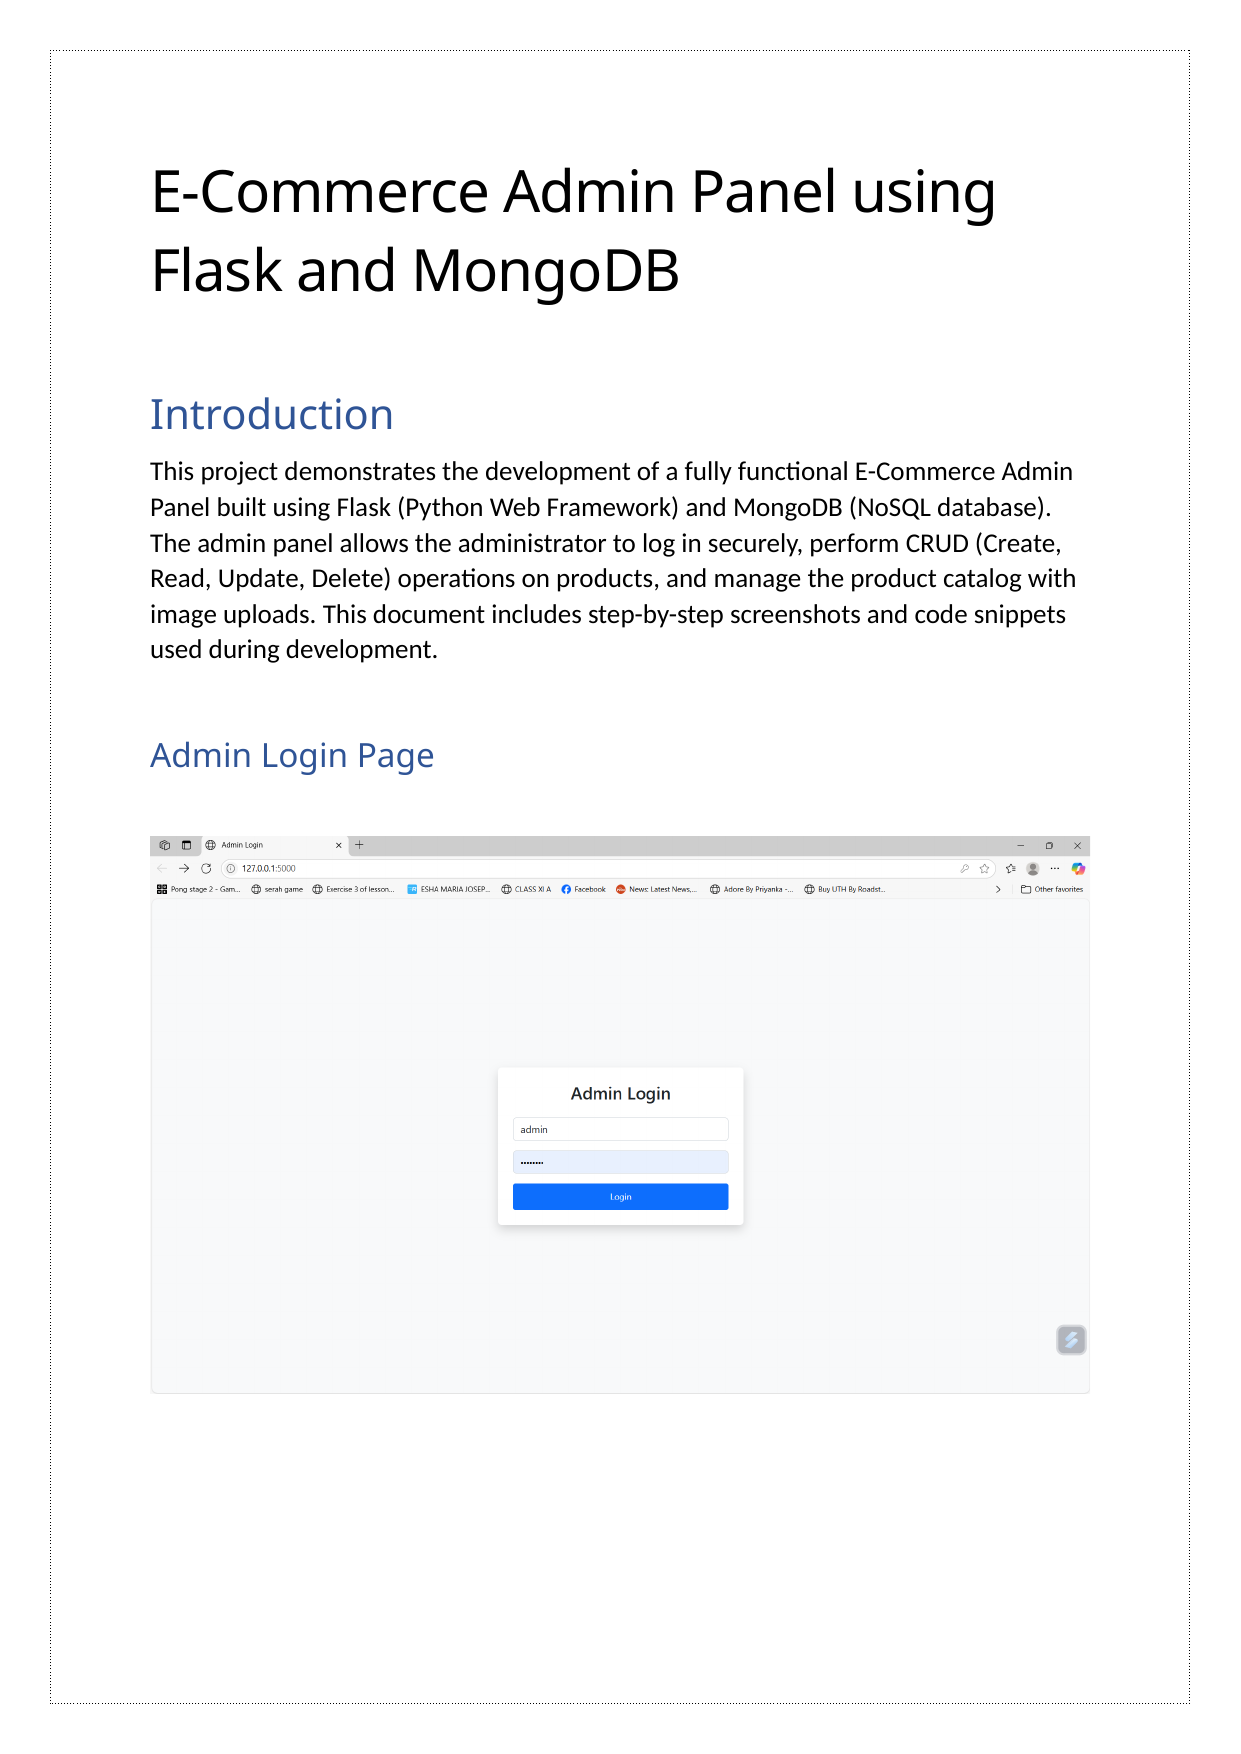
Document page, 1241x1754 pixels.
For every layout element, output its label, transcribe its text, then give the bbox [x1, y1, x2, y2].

subtitle Introduction [150, 385, 1090, 442]
subtitle Admin Login Page [150, 732, 1090, 777]
title E-Commerce Admin Panel using Flask and MongoDB [150, 150, 1090, 309]
text This project demonstrates the development of a fully functional E-Commerce Admin Panel built using Flask (Python Web Framework) and MongoDB (NoSQL database). The admin panel allows the administrator to log in securely, perform CRUD (Create, Read, Update, Delete) operations on products, and manage the product catalog with image uploads. This document includes step-by-step screenshots and code snippets used during development. [150, 454, 1090, 666]
picture [150, 836, 1091, 1394]
